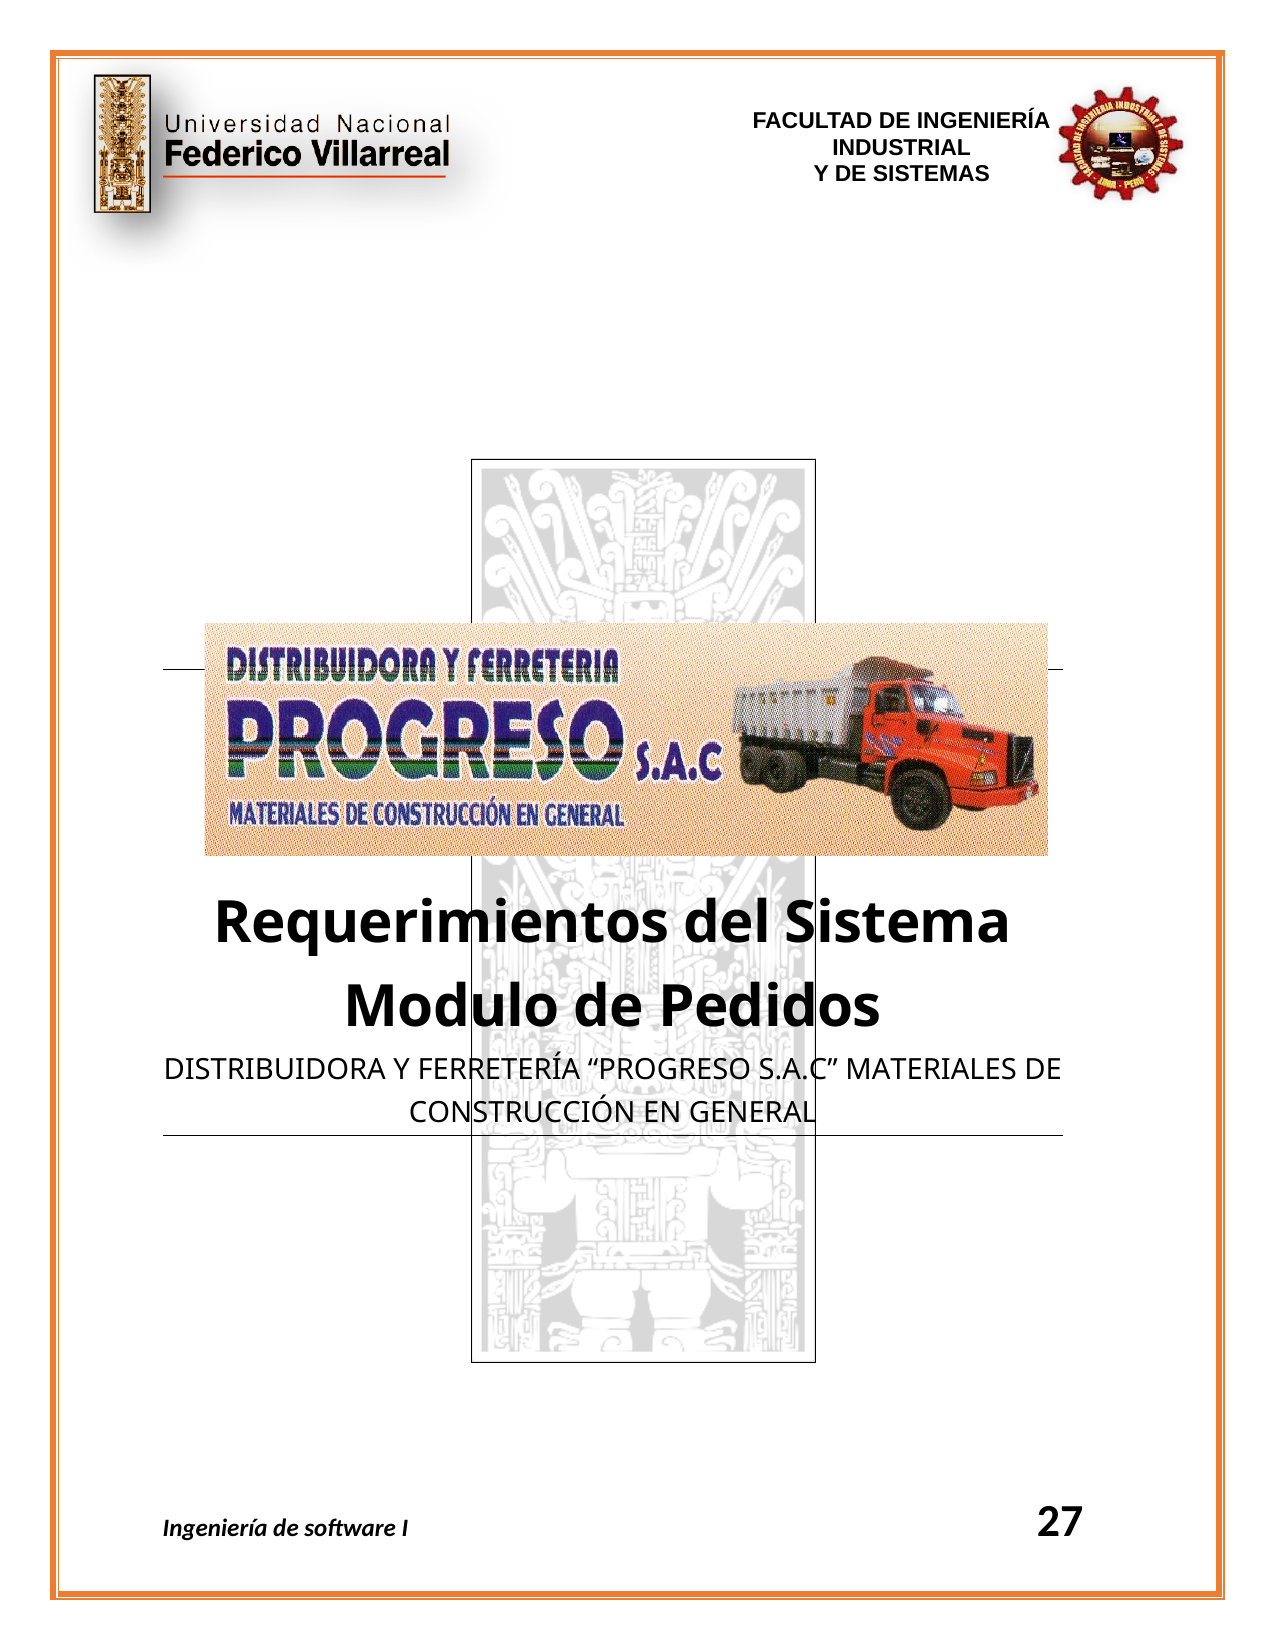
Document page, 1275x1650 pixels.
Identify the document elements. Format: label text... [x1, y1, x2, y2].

picture [204, 623, 1048, 856]
title Requerimientos del Sistema [162, 670, 1063, 959]
title Modulo de Pedidos [162, 961, 1063, 1043]
picture [1057, 83, 1186, 204]
picture [93, 74, 449, 213]
text DISTRIBUIDORA Y FERRETERÍA “PROGRESO S.A.C” MATERIALES DE CONSTRUCCIÓN EN GENERAL [162, 1045, 1063, 1136]
